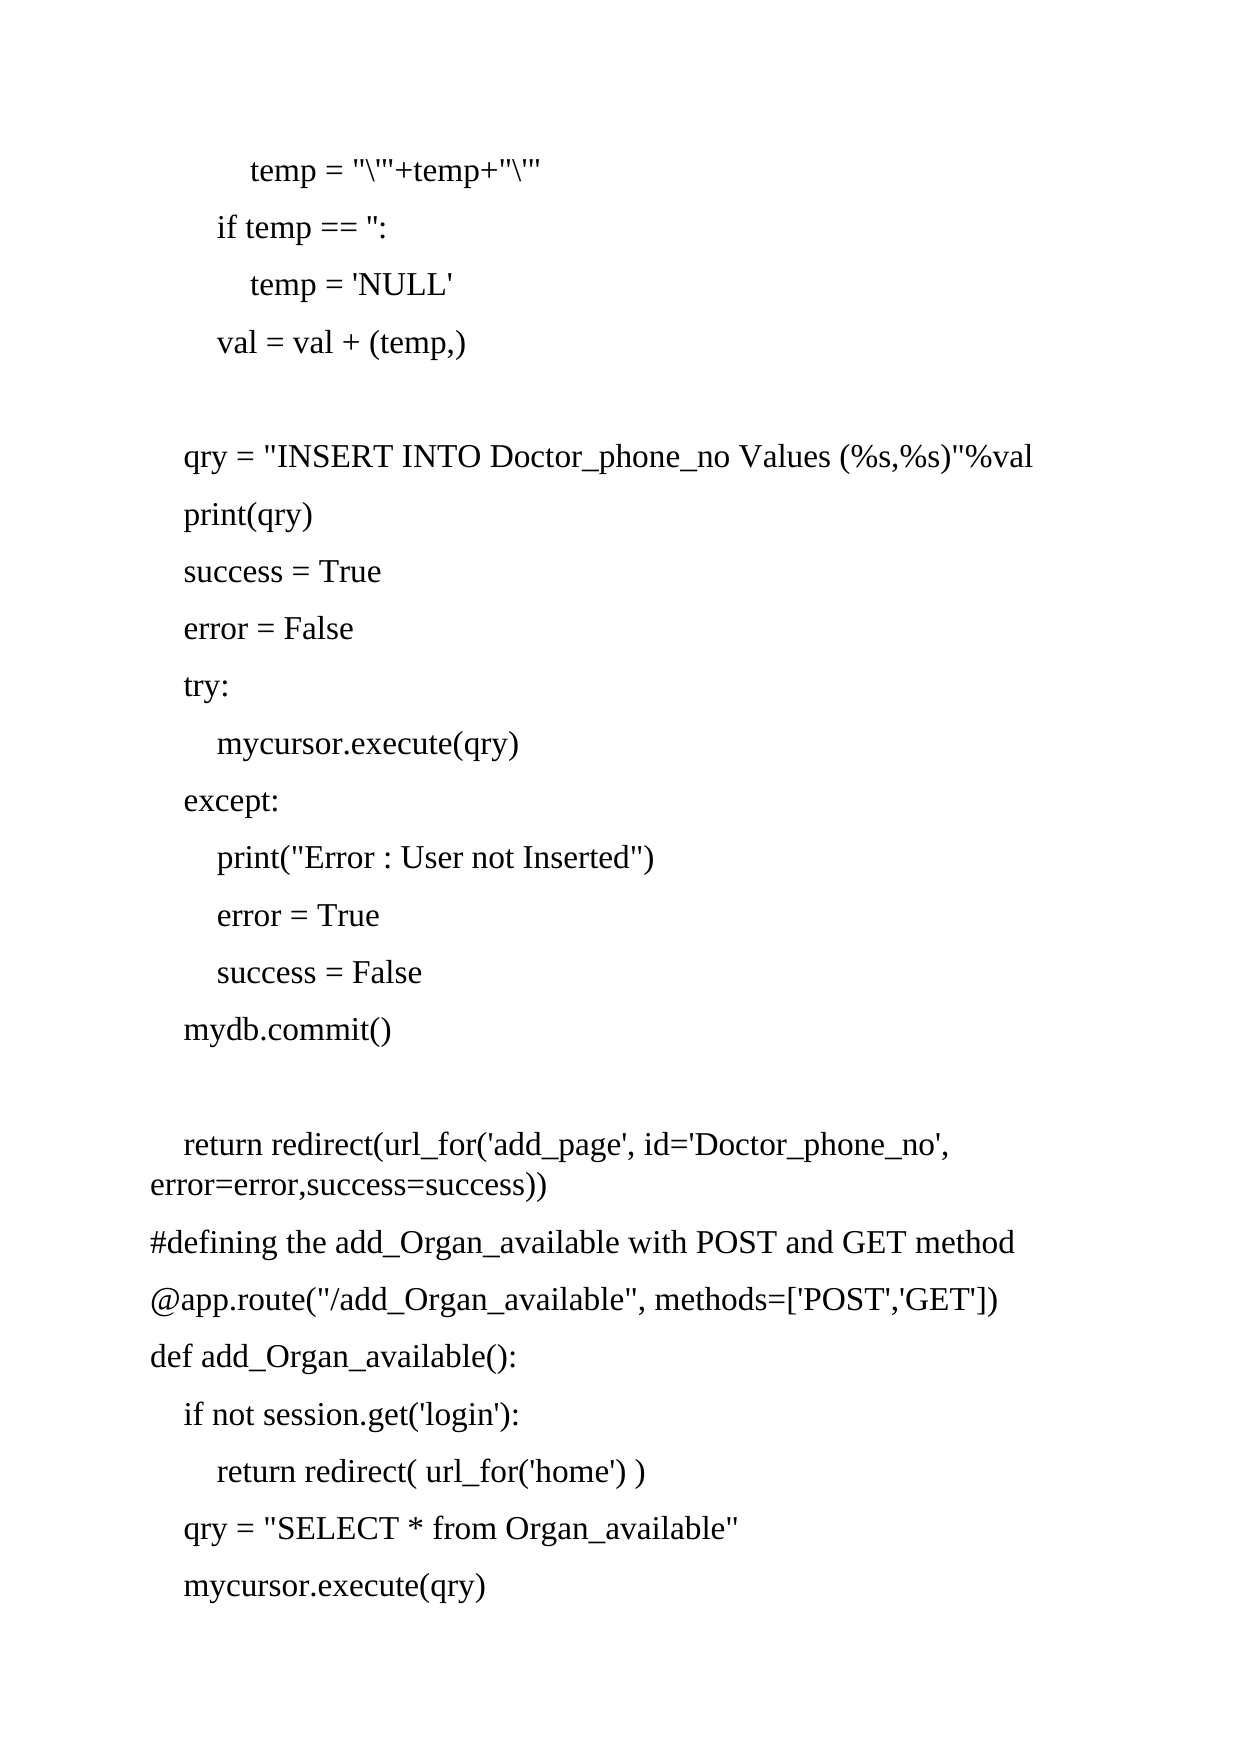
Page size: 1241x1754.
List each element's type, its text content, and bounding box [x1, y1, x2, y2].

text temp = 'NULL' [150, 264, 1090, 303]
text qry = "INSERT INTO Doctor_phone_no Values (%s,%s)"%val [150, 436, 1090, 475]
text print(qry) [150, 494, 1090, 532]
text qry = "SELECT * from Organ_available" [150, 1508, 1090, 1547]
text @app.route("/add_Organ_available", methods=['POST','GET']) [150, 1279, 1090, 1317]
text except: [150, 780, 1090, 818]
text error = True [150, 895, 1090, 933]
text success = False [150, 952, 1090, 990]
text mycursor.execute(qry) [150, 723, 1090, 761]
text if temp == '': [150, 207, 1090, 246]
text val = val + (temp,) [150, 322, 1090, 360]
text if not session.get('login'): [150, 1394, 1090, 1432]
text try: [150, 666, 1090, 704]
text return redirect(url_for('add_page', id='Doctor_phone_no', error=error,success=success)) [150, 1124, 1090, 1203]
text def add_Organ_available(): [150, 1336, 1090, 1375]
text success = True [150, 551, 1090, 589]
text error = False [150, 608, 1090, 647]
text return redirect( url_for('home') ) [150, 1451, 1090, 1489]
text #defining the add_Organ_available with POST and GET method [150, 1222, 1090, 1260]
text print("Error : User not Inserted") [150, 837, 1090, 876]
text mycursor.execute(qry) [150, 1566, 1090, 1604]
text temp = "\'"+temp+"\'" [150, 150, 1090, 188]
text mydb.commit() [150, 1009, 1090, 1048]
